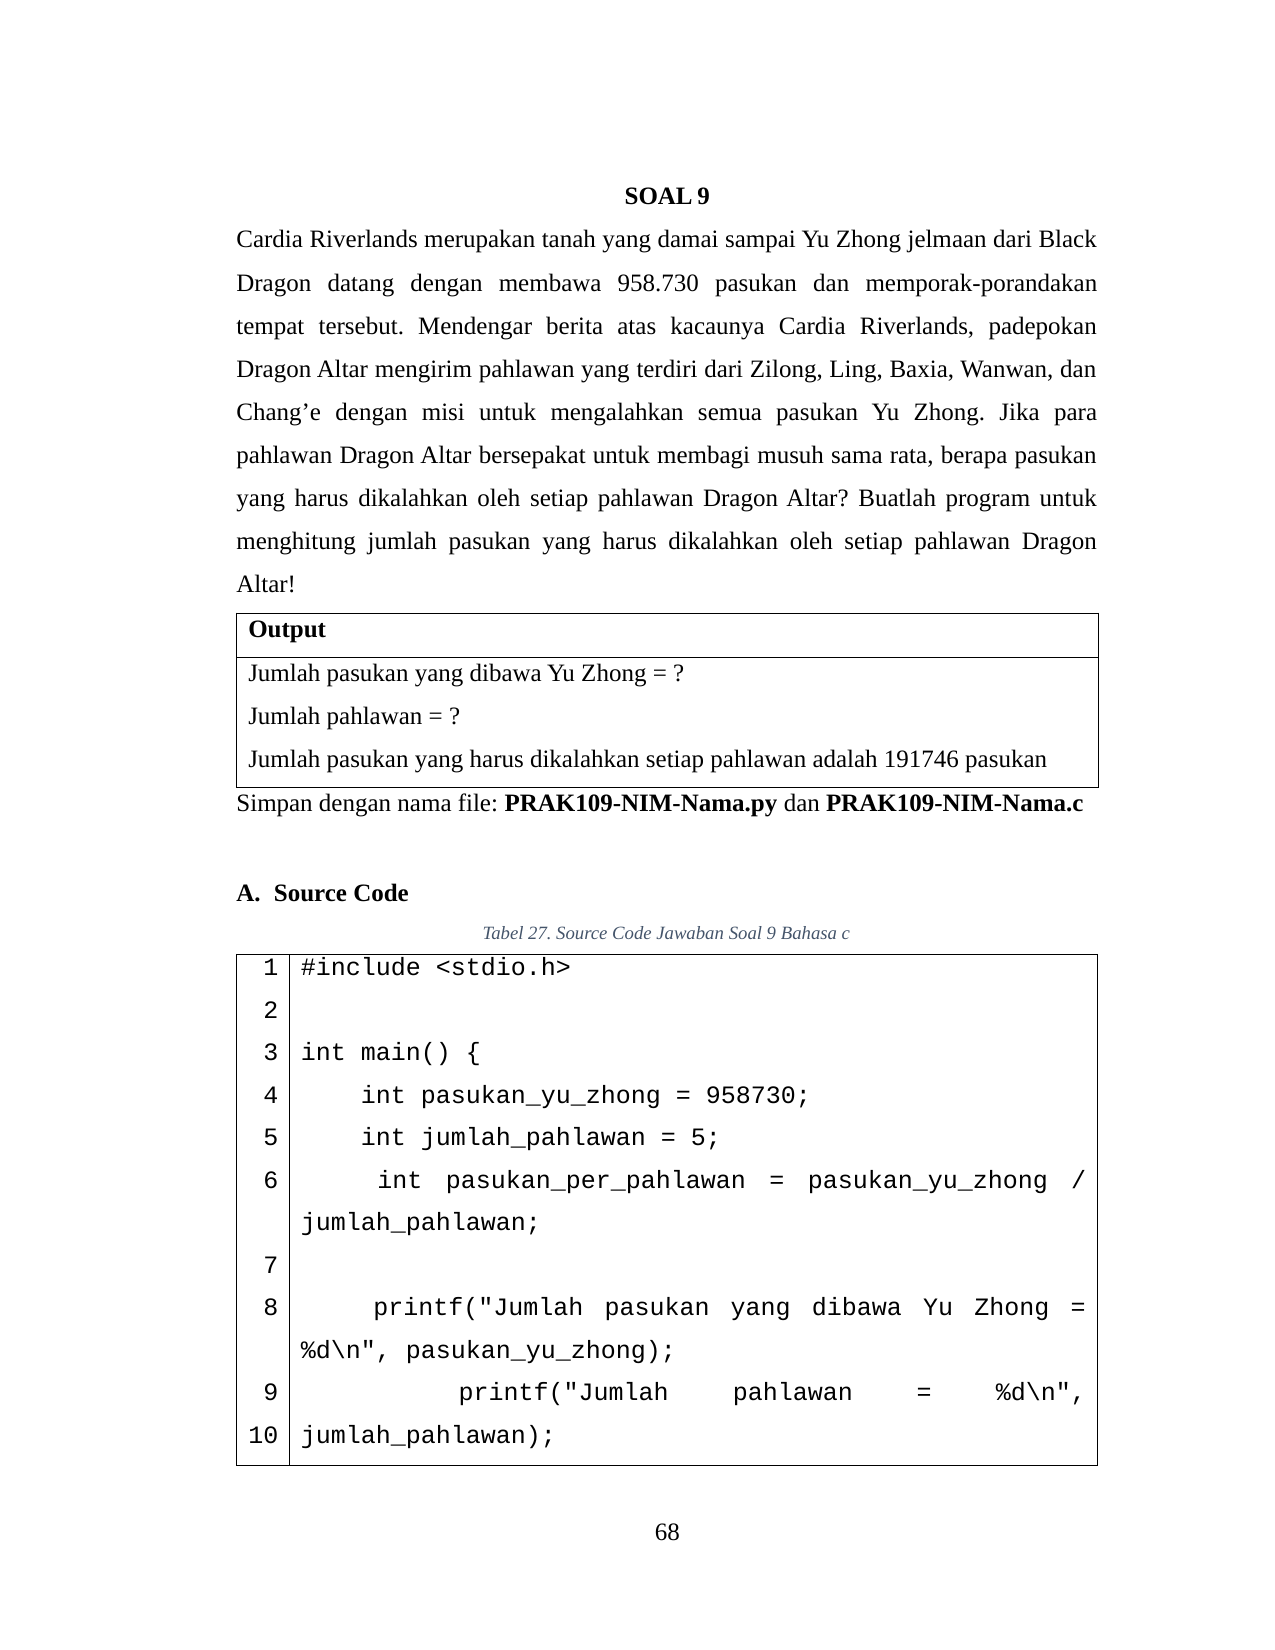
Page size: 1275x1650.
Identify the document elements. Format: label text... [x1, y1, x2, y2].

text Simpan dengan nama file: PRAK109-NIM-Nama.py dan PRAK109-NIM-Nama.c [236, 788, 1098, 817]
subtitle Source Code [236, 878, 1098, 907]
text Cardia Riverlands merupakan tanah yang damai sampai Yu Zhong jelmaan dari Black Dragon datang dengan membawa 958.730 pasukan dan memporak-porandakan tempat tersebut. Mendengar berita atas kacaunya Cardia Riverlands, padepokan Dragon Altar mengirim pahlawan yang terdiri dari Zilong, Ling, Baxia, Wanwan, dan Chang’e dengan misi untuk mengalahkan semua pasukan Yu Zhong. Jika para pahlawan Dragon Altar bersepakat untuk membagi musuh sama rata, berapa pasukan yang harus dikalahkan oleh setiap pahlawan Dragon Altar? Buatlah program untuk menghitung jumlah pasukan yang harus dikalahkan oleh setiap pahlawan Dragon Altar! [236, 224, 1098, 598]
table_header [290, 955, 1097, 1465]
table_cell Jumlah pasukan yang dibawa Yu Zhong = ? Jumlah pahlawan = ? Jumlah pasukan yang harus dikalahkan setiap pahlawan adalah 191746 pasukan [237, 658, 1098, 787]
subtitle SOAL 9 [236, 181, 1098, 210]
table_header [237, 955, 289, 1465]
table_header Output [237, 614, 1098, 657]
